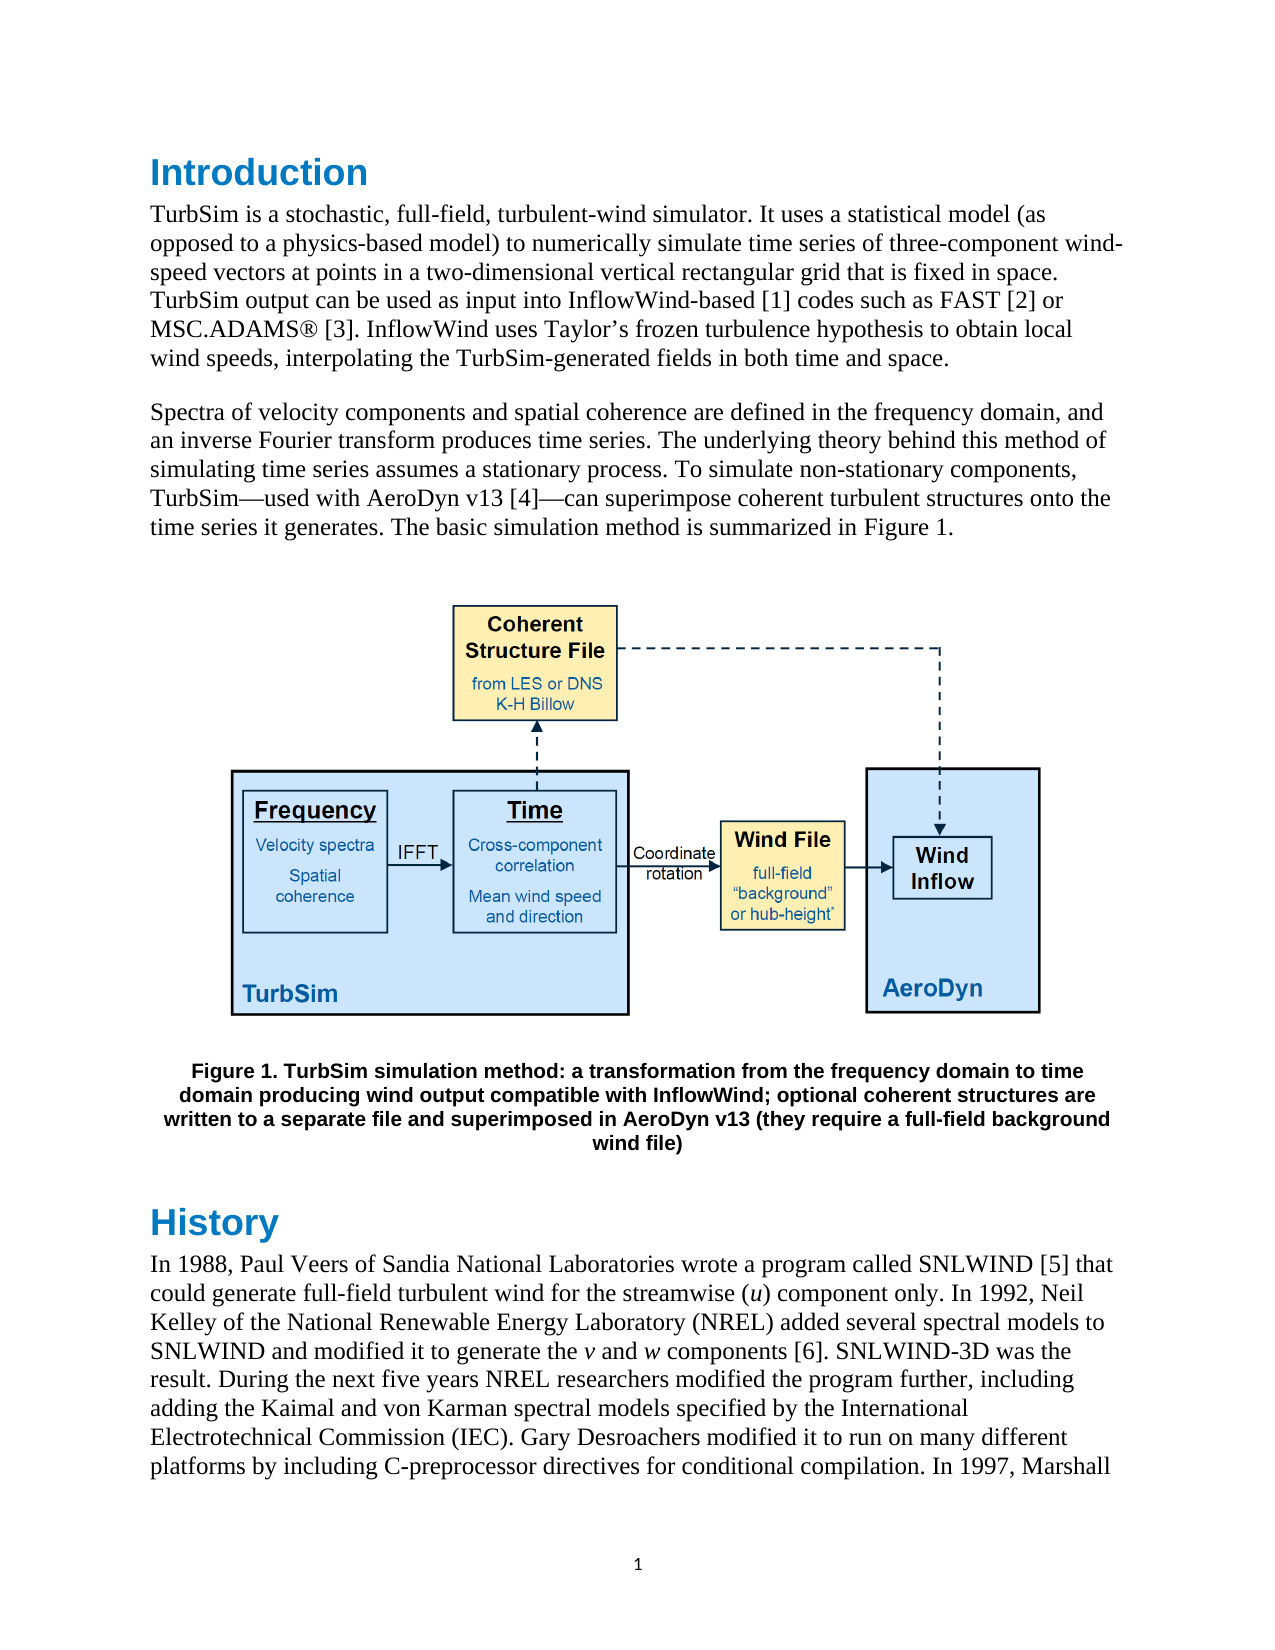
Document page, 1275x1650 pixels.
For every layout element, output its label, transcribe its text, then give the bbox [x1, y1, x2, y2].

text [150, 1249, 1125, 1479]
text Introduction [150, 150, 1125, 193]
picture [172, 573, 1103, 1046]
text Spectra of velocity components and spatial coherence are defined in the frequency domain, and an inverse Fourier transform produces time series. The underlying theory behind this method of simulating time series assumes a stationary process. To simulate non-stationary components, TurbSim—used with AeroDyn v13 [4]—can superimpose coherent turbulent structures onto the time series it generates. The basic simulation method is summarized in Figure 1. [150, 397, 1125, 541]
text TurbSim is a stochastic, full-field, turbulent-wind simulator. It uses a statistical model (as opposed to a physics-based model) to numerically simulate time series of three-component wind-speed vectors at points in a two-dimensional vertical rectangular grid that is fixed in space. TurbSim output can be used as input into InflowWind-based [1] codes such as FAST [2] or MSC.ADAMS® [3]. InflowWind uses Taylor’s frozen turbulence hypothesis to obtain local wind speeds, interpolating the TurbSim-generated fields in both time and space. [150, 199, 1125, 372]
text History [150, 1200, 1125, 1243]
